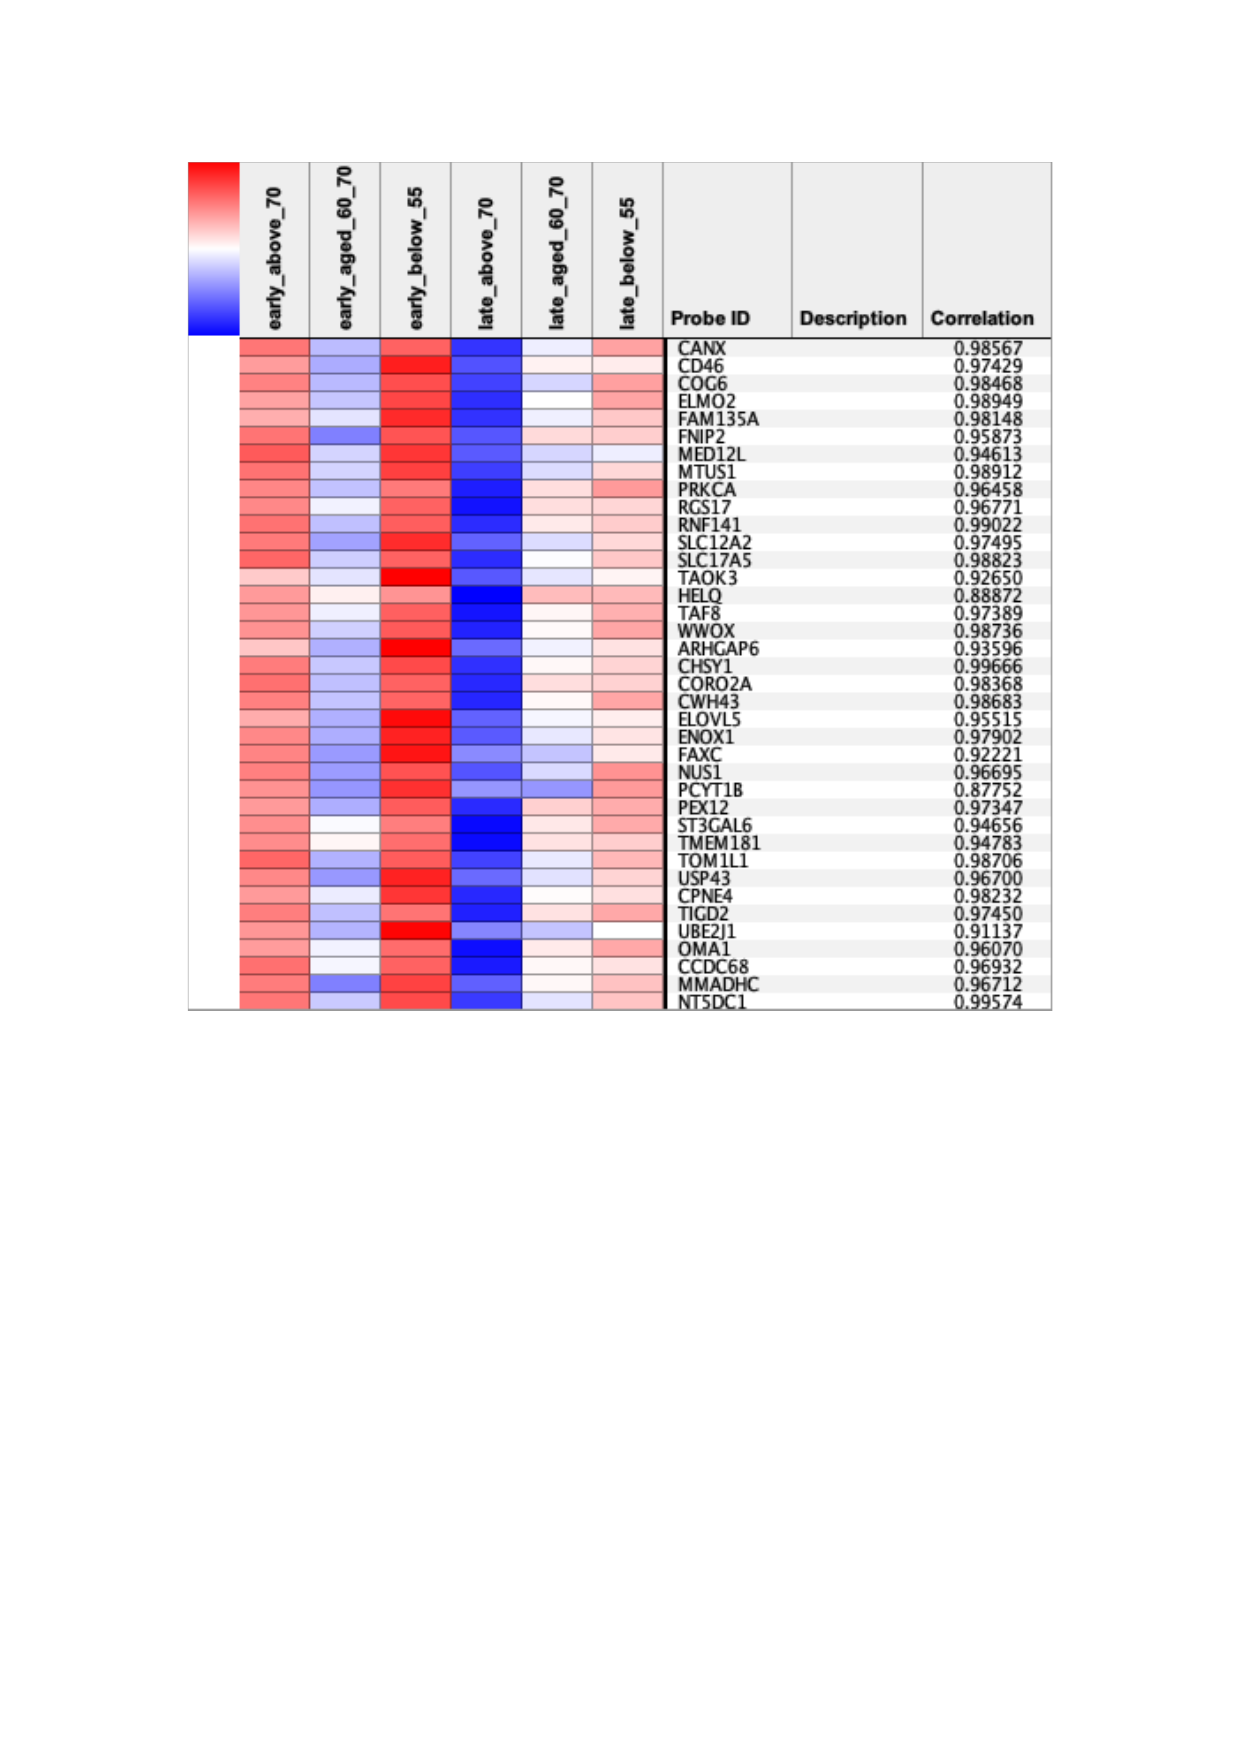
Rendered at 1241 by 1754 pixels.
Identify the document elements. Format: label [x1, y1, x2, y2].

picture [187, 162, 1053, 1011]
